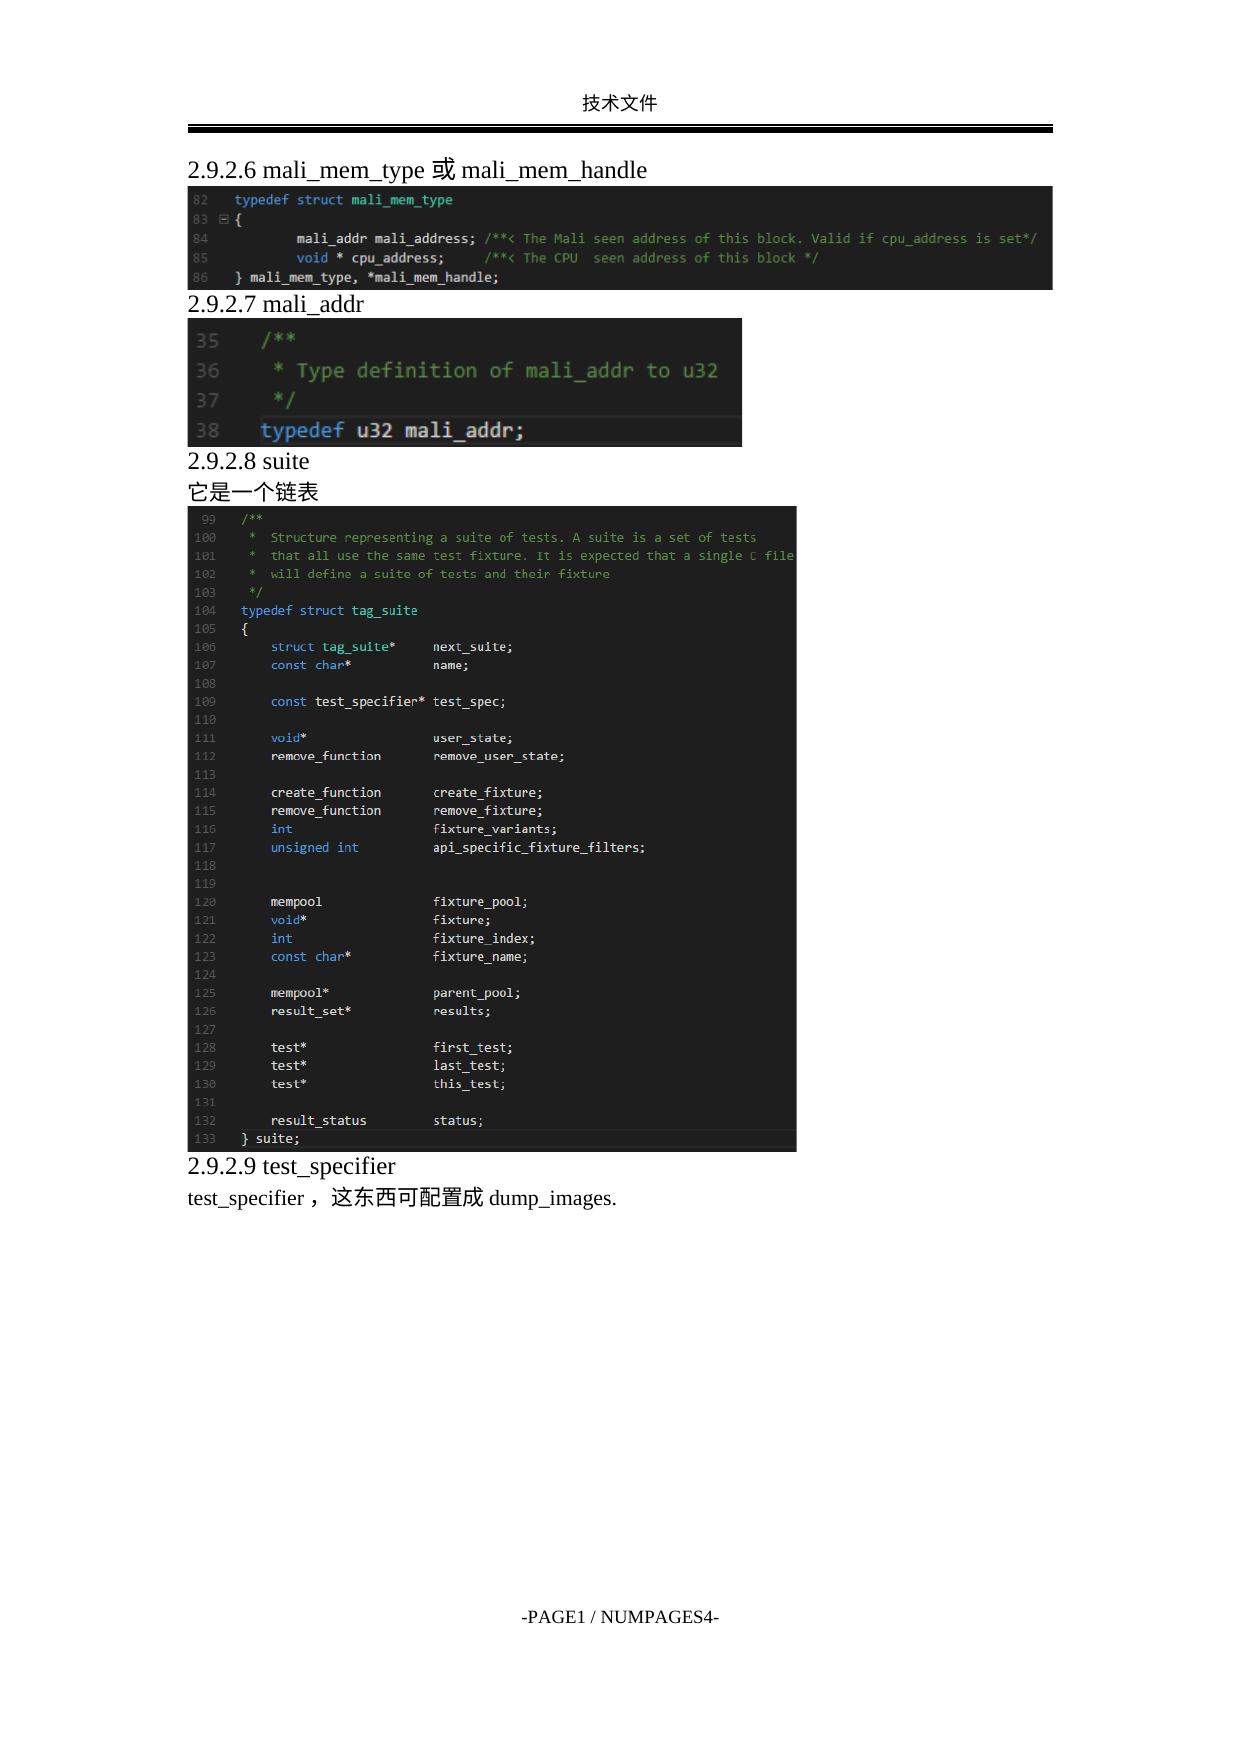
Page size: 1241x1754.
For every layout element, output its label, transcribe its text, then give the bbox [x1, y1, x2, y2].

subtitle test_specifier [187, 1151, 1053, 1180]
subtitle mali_mem_type 或mali_mem_handle [187, 150, 1053, 186]
text 它是一个链表 [187, 475, 1053, 507]
text test_specifier ，这东西可配置成dump_images. [187, 1180, 1053, 1212]
subtitle suite [187, 446, 1053, 475]
picture [187, 506, 797, 1152]
subtitle mali_addr [187, 290, 1053, 318]
picture [187, 318, 743, 447]
picture [187, 186, 1053, 290]
